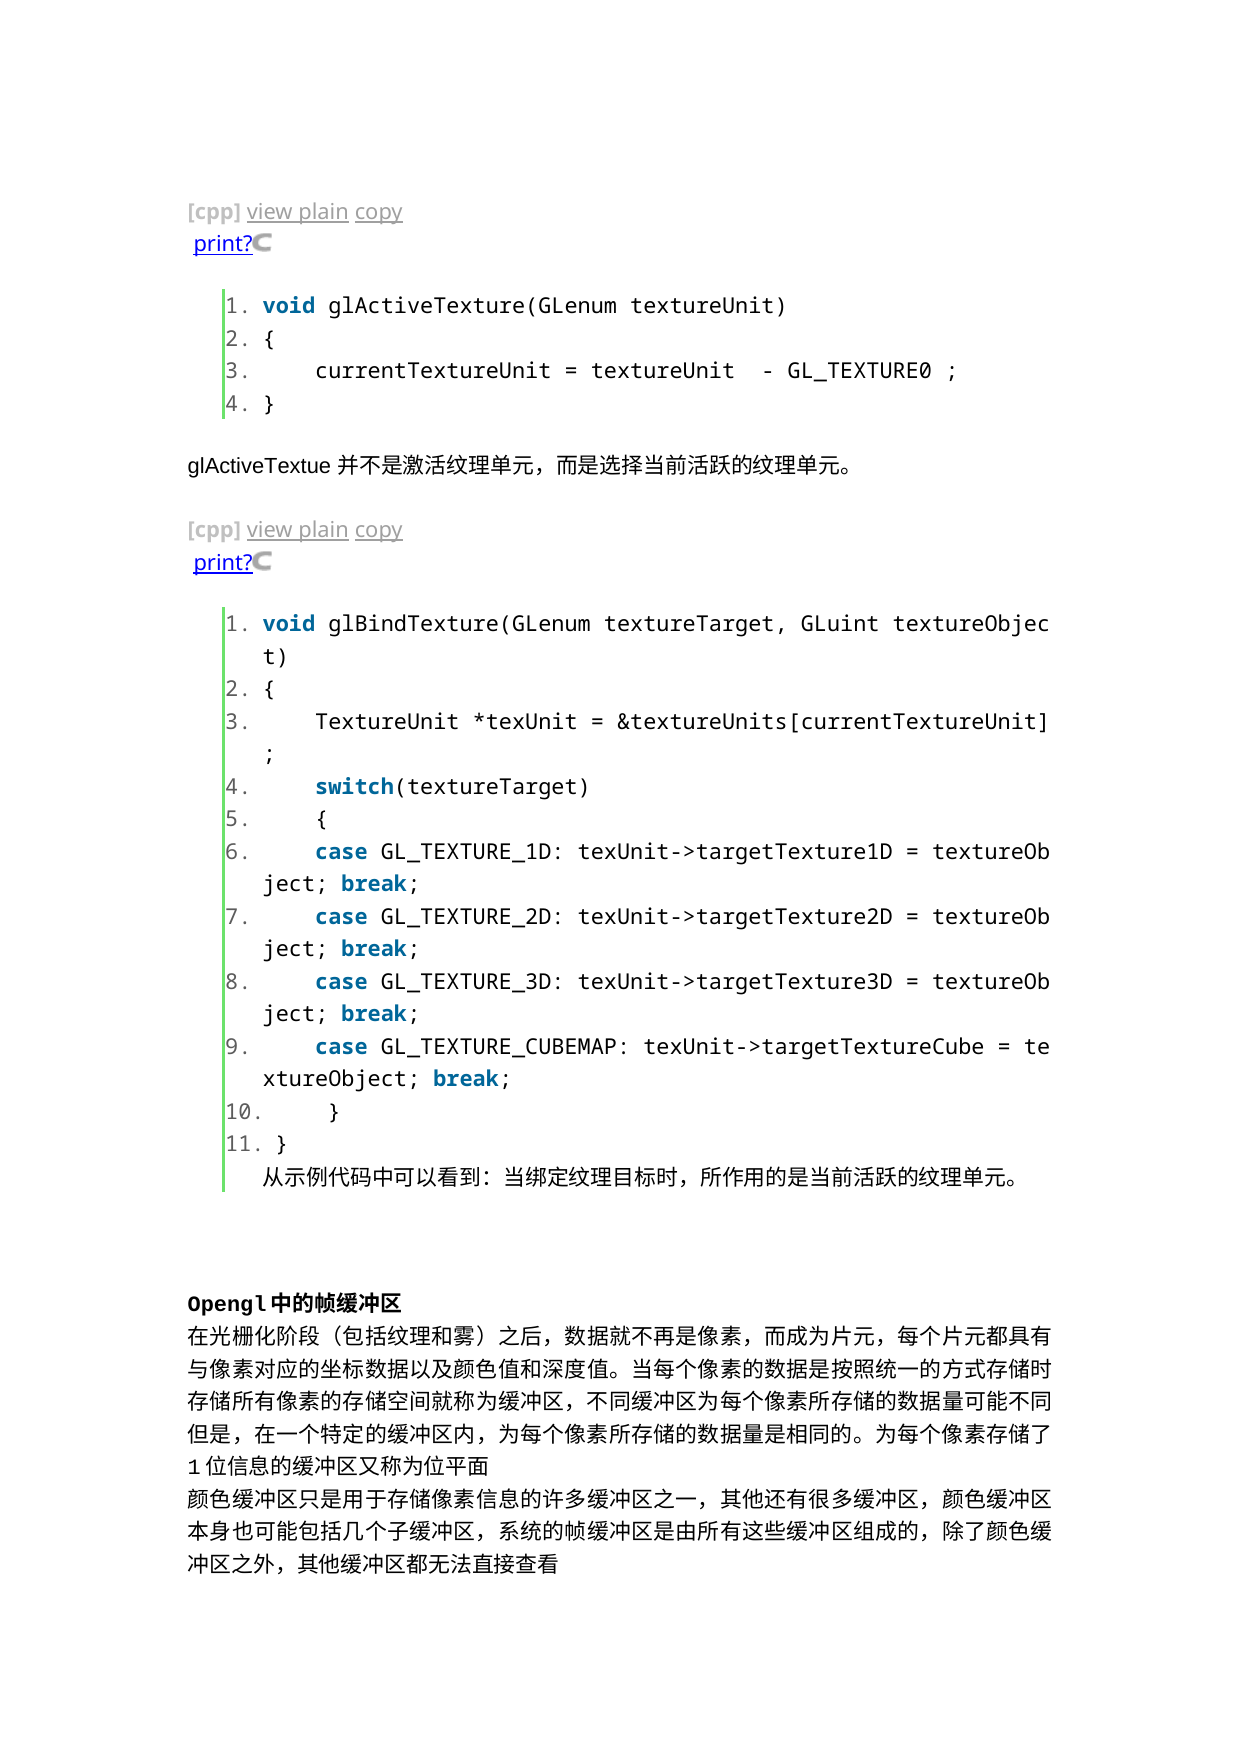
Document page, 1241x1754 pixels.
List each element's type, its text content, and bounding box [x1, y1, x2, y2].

list { [225, 802, 1053, 834]
text 在光栅化阶段（包括纹理和雾）之后，数据就不再是像素，而成为片元，每个片元都具有与像素对应的坐标数据以及颜色值和深度值。当每个像素的数据是按照统一的方式存储时，存储所有像素的存储空间就称为缓冲区，不同缓冲区为每个像素所存储的数据量可能不同，但是，在一个特定的缓冲区内，为每个像素所存储的数据量是相同的。为每个像素存储了1位信息的缓冲区又称为位平面 [187, 1319, 1053, 1481]
list case GL_TEXTURE_1D: texUnit->targetTexture1D = textureObject; break; [225, 834, 1053, 899]
text print? [187, 227, 1053, 259]
text print? [187, 545, 1053, 578]
text glActiveTextue 并不是激活纹理单元，而是选择当前活跃的纹理单元。 [187, 448, 1053, 480]
list switch(textureTarget) [225, 769, 1053, 802]
list case GL_TEXTURE_CUBEMAP: texUnit->targetTextureCube = textureObject; break; [225, 1029, 1053, 1094]
list case GL_TEXTURE_2D: texUnit->targetTexture2D = textureObject; break; [225, 899, 1053, 964]
list TextureUnit *texUnit = &textureUnits[currentTextureUnit]; [225, 704, 1053, 769]
text [cpp] view plain copy [187, 513, 1053, 545]
list } 从示例代码中可以看到：当绑定纹理目标时，所作用的是当前活跃的纹理单元。 [225, 1127, 1053, 1192]
list void glBindTexture(GLenum textureTarget, GLuint textureObject) [225, 607, 1053, 672]
list } [225, 1094, 1053, 1127]
list { [225, 672, 1053, 704]
picture [252, 232, 272, 252]
list currentTextureUnit = textureUnit - GL_TEXTURE0 ; [225, 354, 1053, 386]
picture [252, 550, 272, 571]
list { [225, 321, 1053, 354]
list } [225, 386, 1053, 419]
text [cpp] view plain copy [187, 194, 1053, 227]
list case GL_TEXTURE_3D: texUnit->targetTexture3D = textureObject; break; [225, 964, 1053, 1029]
text Opengl中的帧缓冲区 [187, 1286, 1053, 1319]
text 颜色缓冲区只是用于存储像素信息的许多缓冲区之一，其他还有很多缓冲区，颜色缓冲区本身也可能包括几个子缓冲区，系统的帧缓冲区是由所有这些缓冲区组成的，除了颜色缓冲区之外，其他缓冲区都无法直接查看 [187, 1481, 1053, 1579]
list void glActiveTexture(GLenum textureUnit) [225, 289, 1053, 321]
